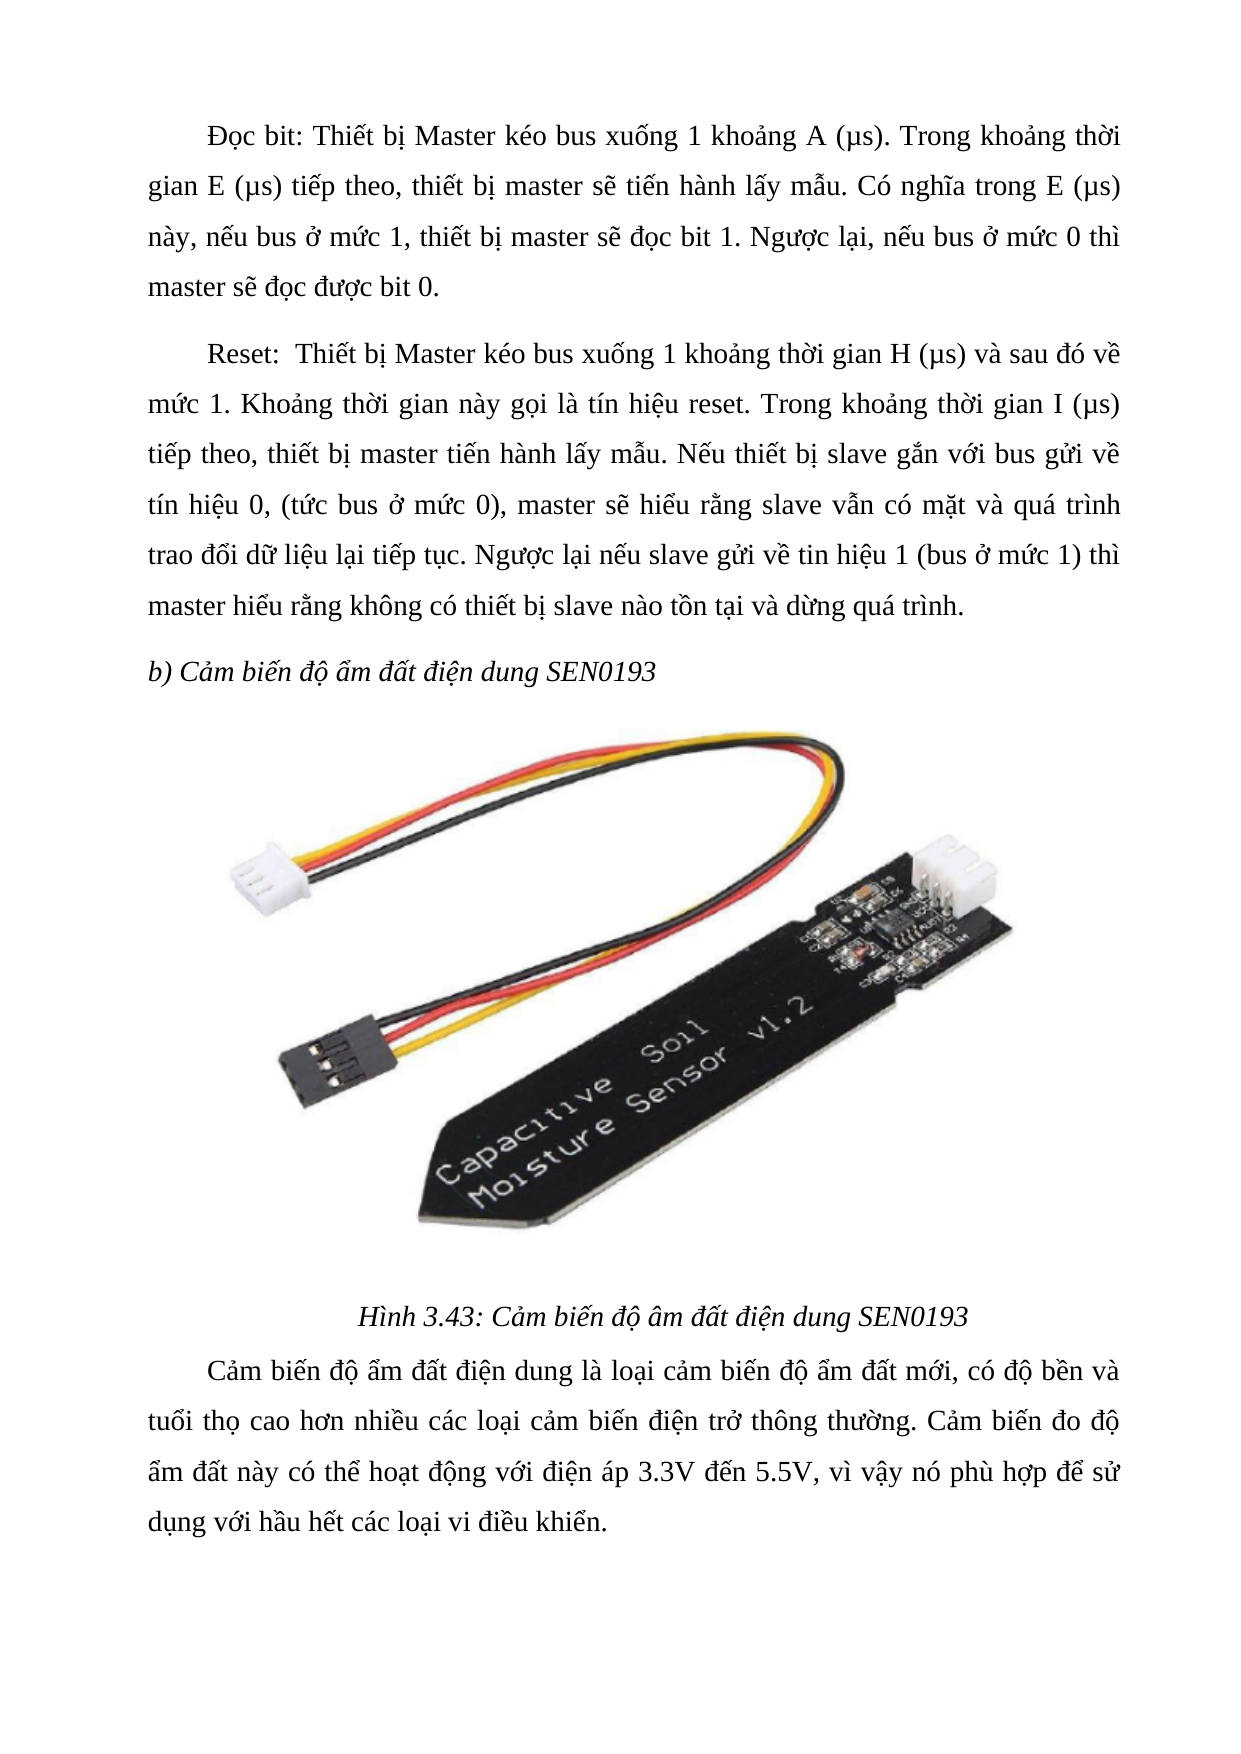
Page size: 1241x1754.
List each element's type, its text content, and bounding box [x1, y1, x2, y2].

text Đọc bit: Thiết bị Master kéo bus xuống 1 khoảng A (µs). Trong khoảng thời gian E (µs) tiếp theo, thiết bị master sẽ tiến hành lấy mẫu. Có nghĩa trong E (µs) này, nếu bus ở mức 1, thiết bị master sẽ đọc bit 1. Ngược lại, nếu bus ở mức 0 thì master sẽ đọc được bit 0. [148, 118, 1122, 303]
picture [157, 709, 1113, 1282]
text Reset: Thiết bị Master kéo bus xuống 1 khoảng thời gian H (µs) và sau đó về mức 1. Khoảng thời gian này gọi là tín hiệu reset. Trong khoảng thời gian I (µs) tiếp theo, thiết bị master tiến hành lấy mẫu. Nếu thiết bị slave gắn với bus gửi về tín hiệu 0, (tức bus ở mức 0), master sẽ hiểu rằng slave vẫn có mặt và quá trình trao đổi dữ liệu lại tiếp tục. Ngược lại nếu slave gửi về tin hiệu 1 (bus ở mức 1) thì master hiểu rằng không có thiết bị slave nào tồn tại và dừng quá trình. [148, 336, 1122, 621]
text Cảm biến độ ẩm đất điện dung là loại cảm biến độ ẩm đất mới, có độ bền và tuổi thọ cao hơn nhiều các loại cảm biến điện trở thông thường. Cảm biến đo độ ẩm đất này có thể hoạt động với điện áp 3.3V đến 5.5V, vì vậy nó phù hợp để sử dụng với hầu hết các loại vi điều khiển. [148, 1353, 1122, 1538]
subtitle b) Cảm biến độ ẩm đất điện dung SEN0193 [148, 654, 1122, 688]
